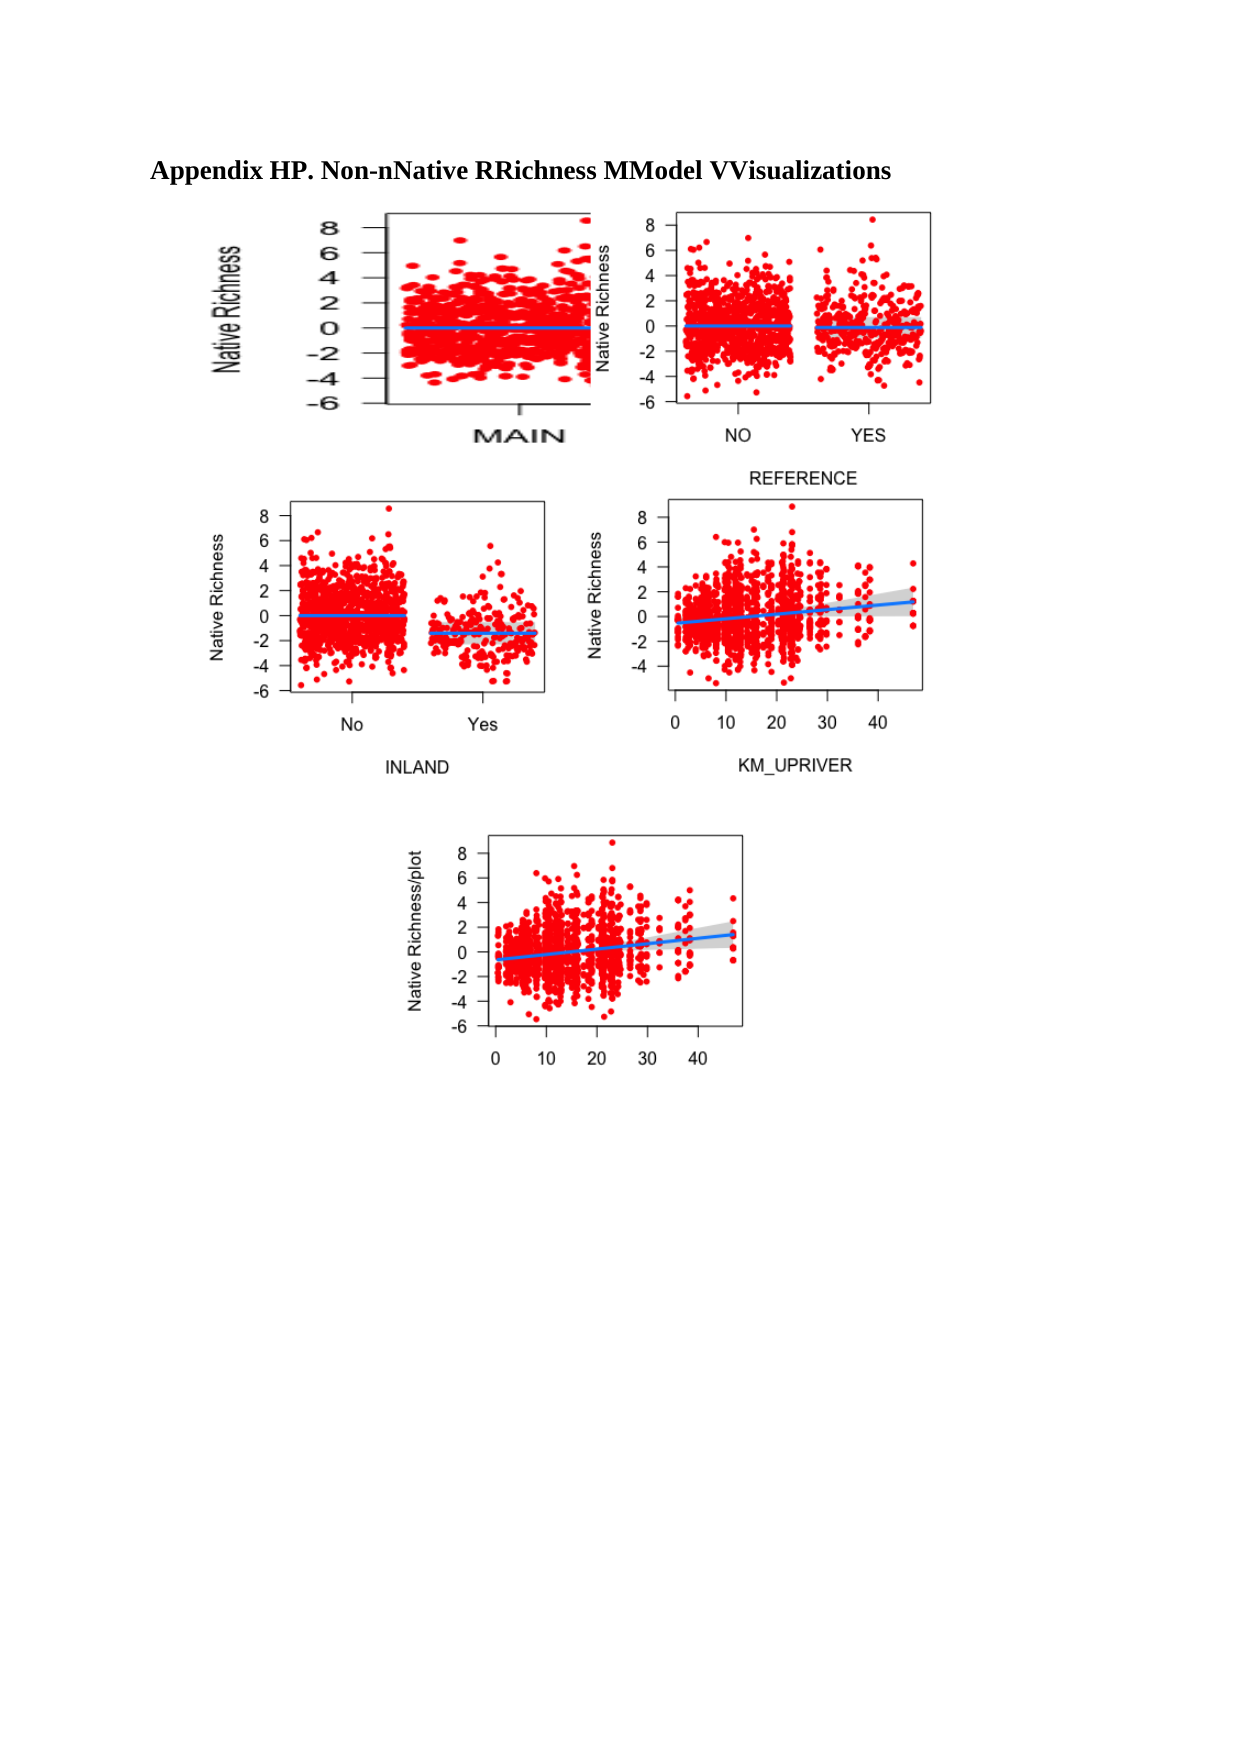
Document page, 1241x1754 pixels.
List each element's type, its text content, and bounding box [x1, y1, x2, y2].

picture [200, 206, 1032, 1093]
subtitle Appendix P. Non-ative Richness Model Visualizations [150, 154, 1090, 185]
